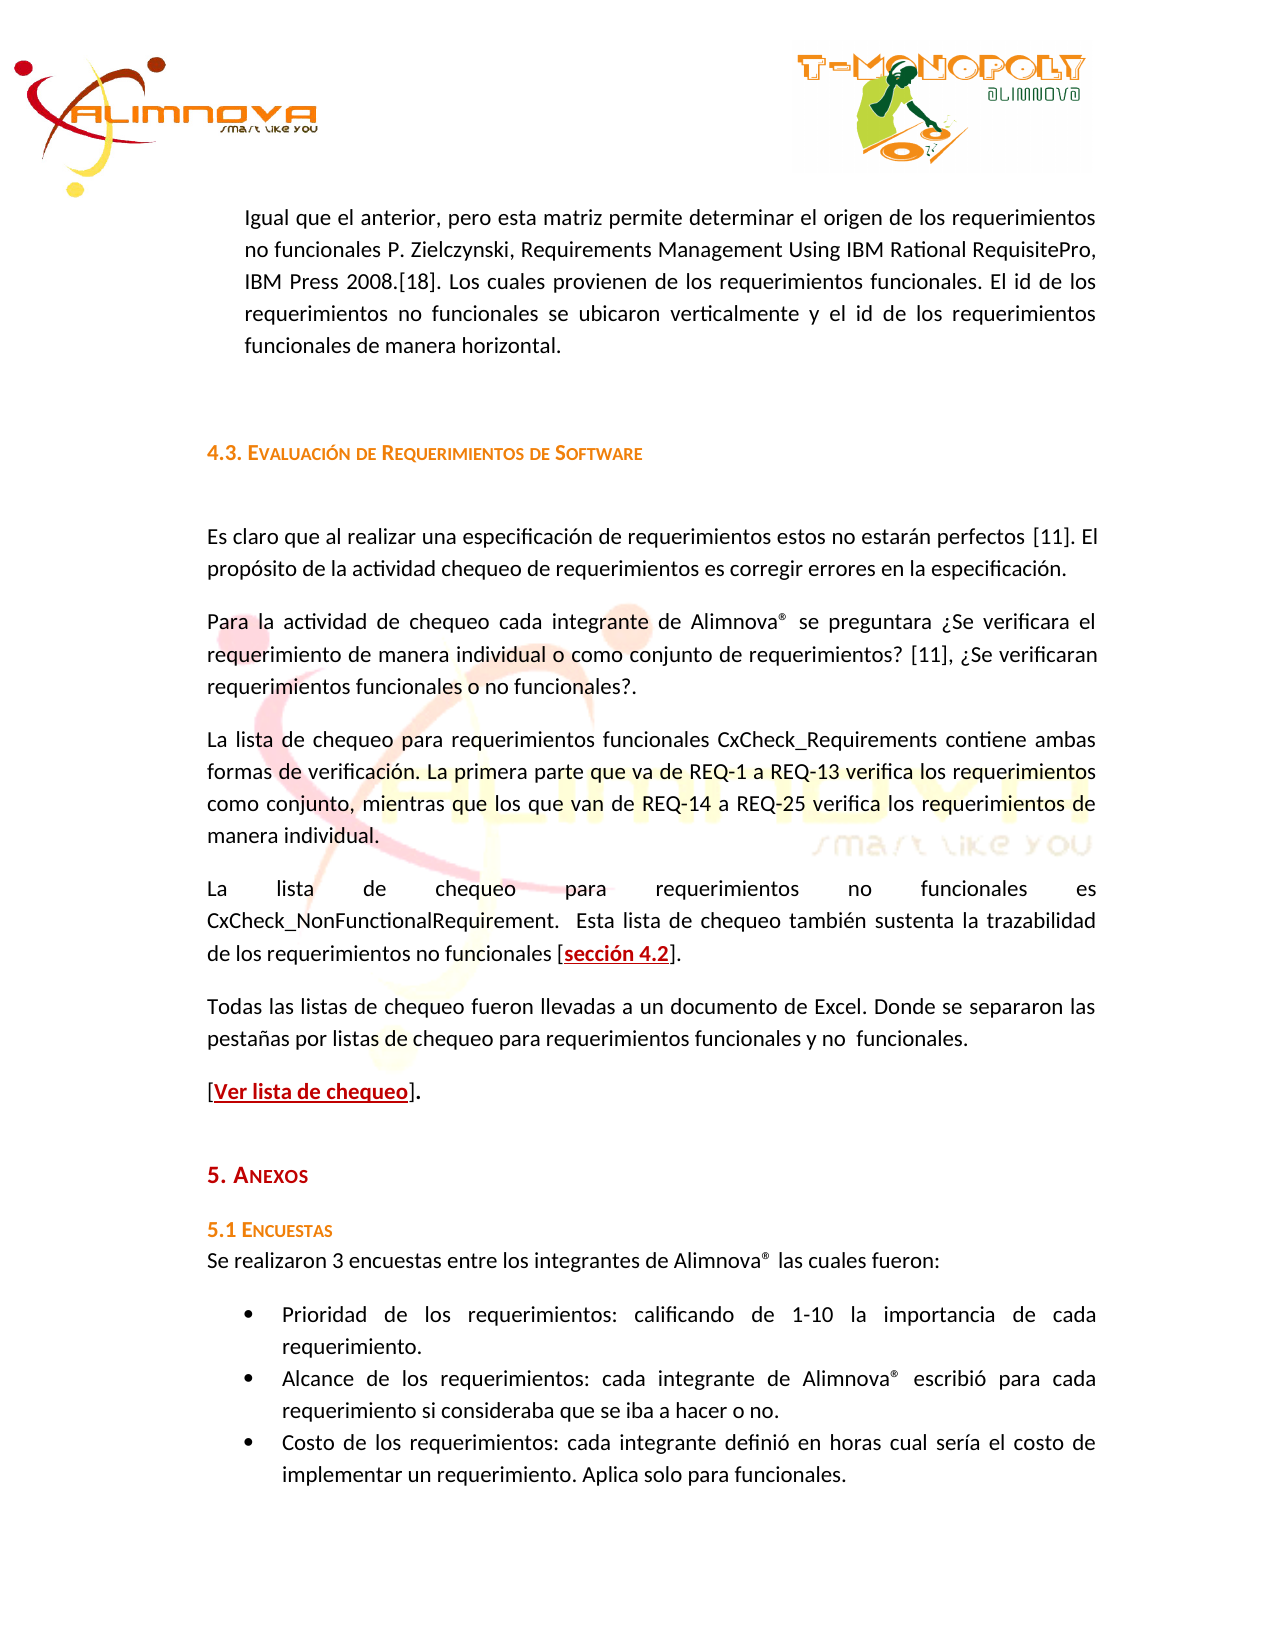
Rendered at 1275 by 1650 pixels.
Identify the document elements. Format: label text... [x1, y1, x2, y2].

text La lista de chequeo para requerimientos no funcionales es CxCheck_NonFunctionalRequirement. Esta lista de chequeo también sustenta la trazabilidad de los requerimientos no funcionales [sección 4.2]. [207, 874, 1098, 967]
text [Ver lista de chequeo]. [207, 1077, 1098, 1105]
list Costo de los requerimientos: cada integrante definió en horas cual sería el costo de implementar un requerimiento. Aplica solo para funcionales. [244, 1428, 1098, 1489]
text Para la actividad de chequeo cada integrante de Alimnova® se preguntara ¿Se verificara el requerimiento de manera individual o como conjunto de requerimientos? [11], ¿Se verificaran requerimientos funcionales o no funcionales?. [207, 607, 1098, 700]
list Prioridad de los requerimientos: calificando de 1-10 la importancia de cada requerimiento. [244, 1300, 1098, 1360]
text La lista de chequeo para requerimientos funcionales CxCheck_Requirements contiene ambas formas de verificación. La primera parte que va de REQ-1 a REQ-13 verifica los requerimientos como conjunto, mientras que los que van de REQ-14 a REQ-25 verifica los requerimientos de manera individual. [207, 725, 1098, 849]
text Igual que el anterior, pero esta matriz permite determinar el origen de los requerimientos no funcionales [18]. Los cuales provienen de los requerimientos funcionales. El id de los requerimientos no funcionales se ubicaron verticalmente y el id de los requerimientos funcionales de manera horizontal. [244, 177, 1098, 360]
subtitle 5. Anexos [207, 1159, 1098, 1190]
list Alcance de los requerimientos: cada integrante de Alimnova® escribió para cada requerimiento si consideraba que se iba a hacer o no. [244, 1364, 1098, 1424]
text Se realizaron 3 encuestas entre los integrantes de Alimnova® las cuales fueron: [207, 1247, 1098, 1275]
subtitle 4.3. Evaluación de Requerimientos de Software [207, 438, 1098, 466]
text Es claro que al realizar una especificación de requerimientos estos no estarán perfectos [11]. El propósito de la actividad chequeo de requerimientos es corregir errores en la especificación. [207, 522, 1098, 582]
text Todas las listas de chequeo fueron llevadas a un documento de Excel. Donde se separaron las pestañas por listas de chequeo para requerimientos funcionales y no funcionales. [207, 992, 1098, 1052]
subtitle 5.1 Encuestas [207, 1215, 1098, 1243]
picture [10, 55, 319, 199]
picture [792, 40, 1093, 173]
